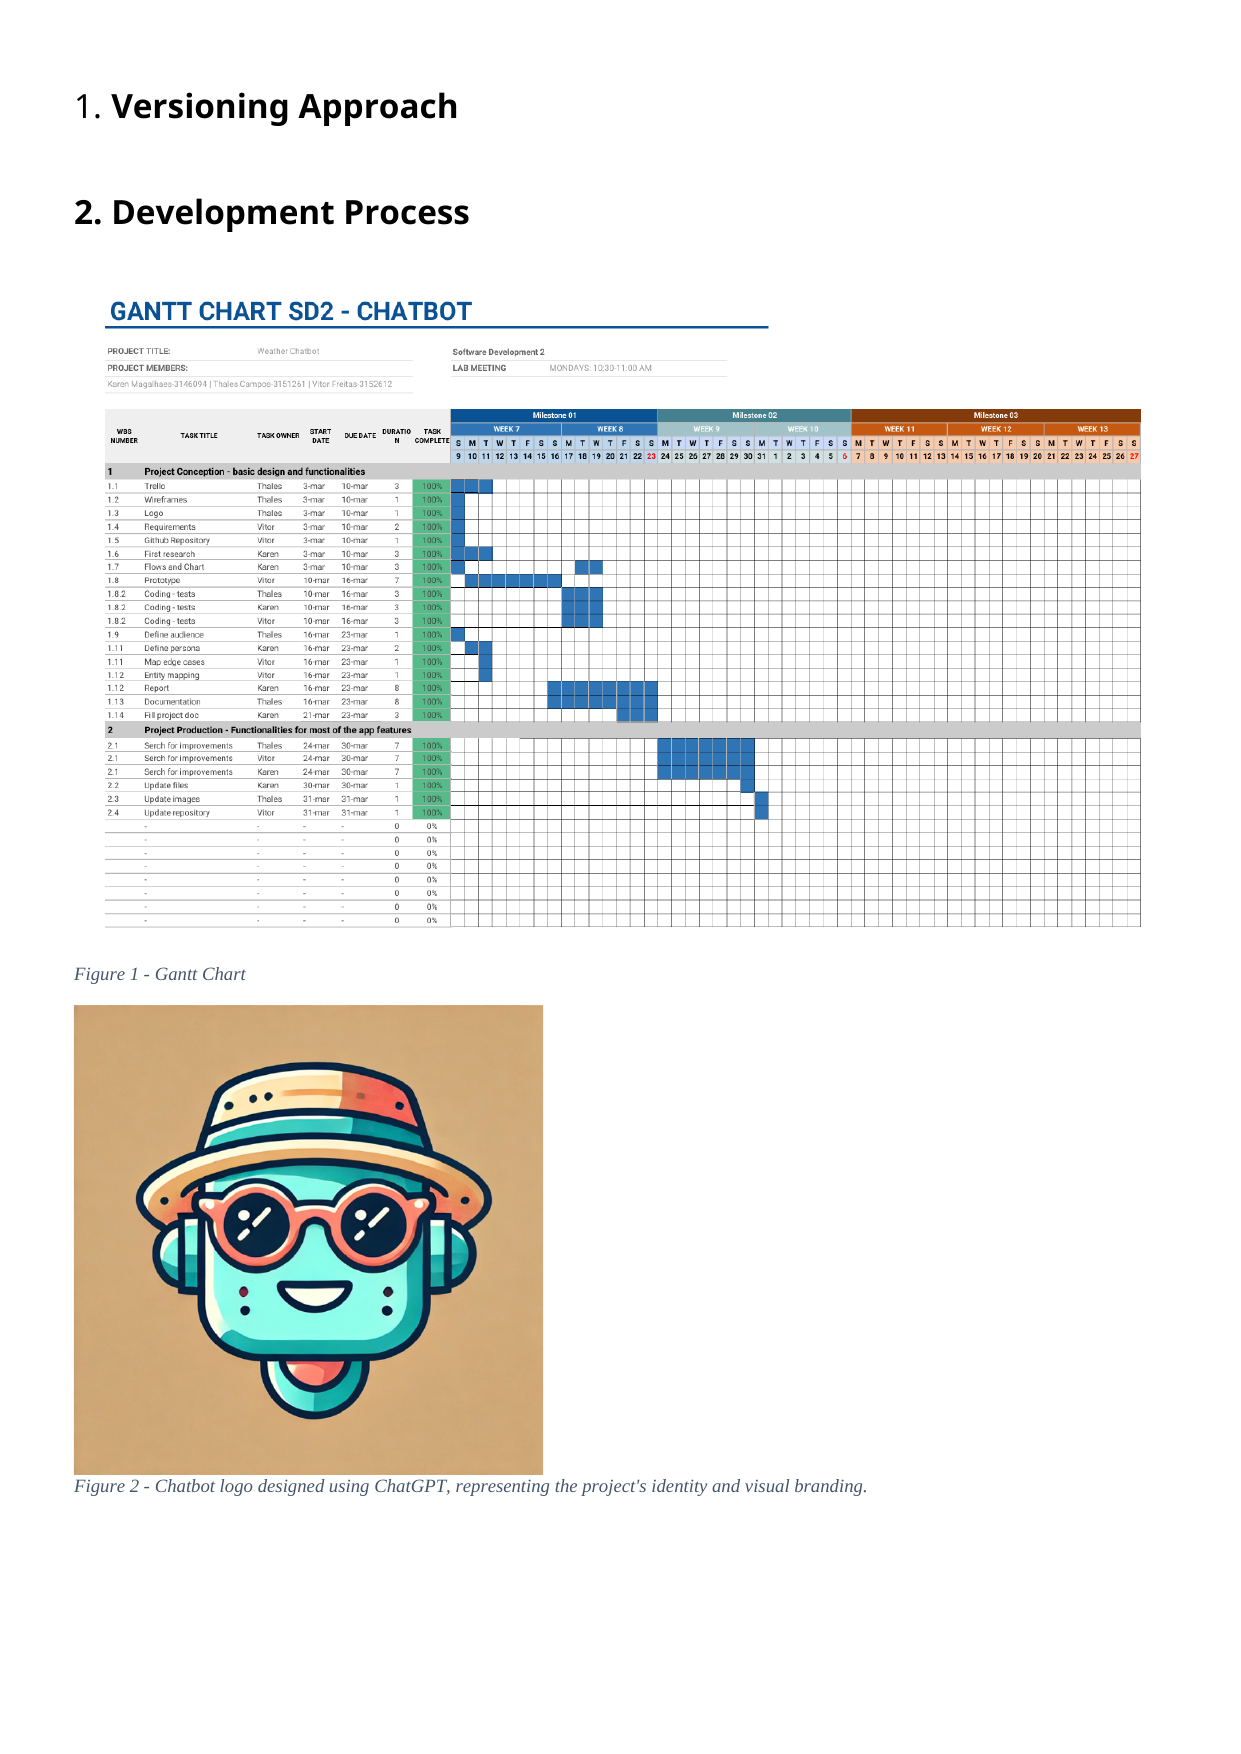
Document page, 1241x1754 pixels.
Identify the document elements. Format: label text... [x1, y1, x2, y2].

picture [73, 1005, 544, 1475]
subtitle Versioning Approach [74, 83, 1181, 129]
text Figure 1 - Gantt Chart [74, 963, 1181, 984]
subtitle Development Process [74, 189, 1181, 234]
picture [73, 269, 1171, 932]
